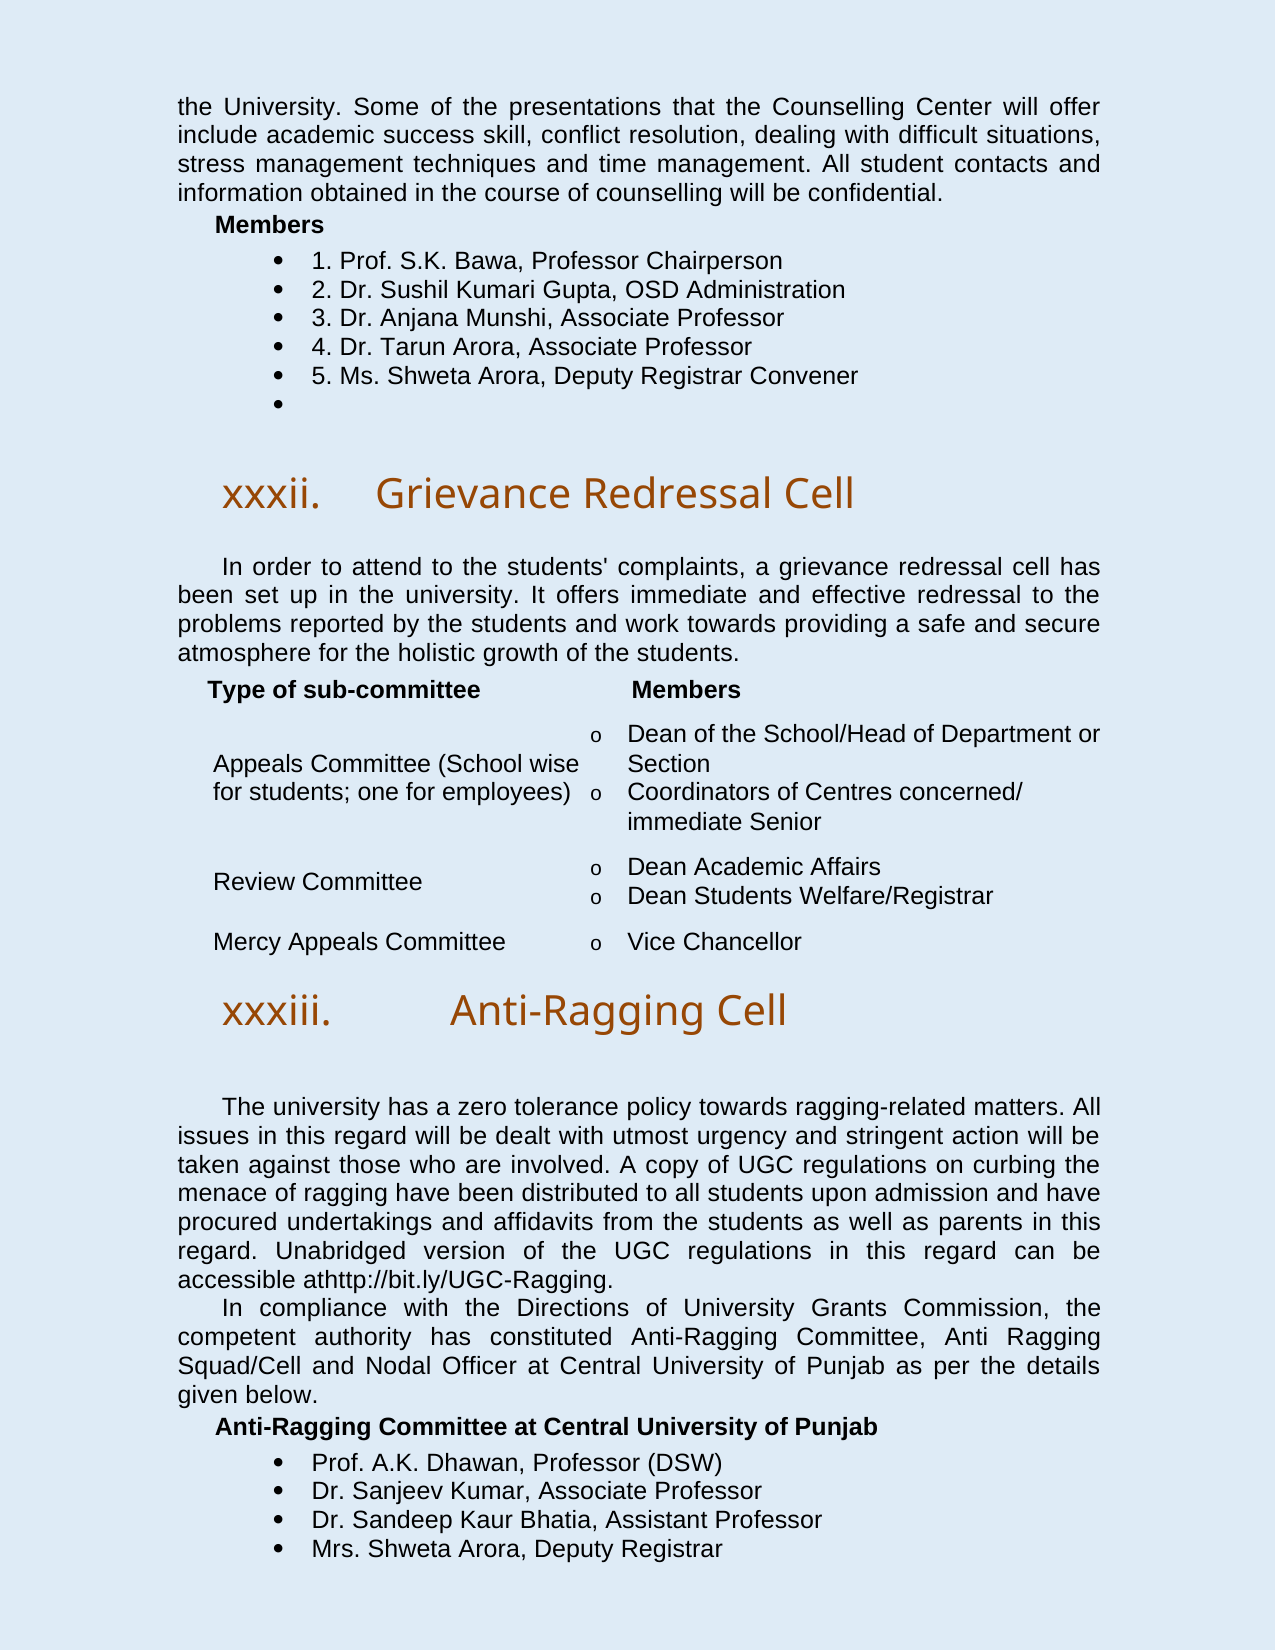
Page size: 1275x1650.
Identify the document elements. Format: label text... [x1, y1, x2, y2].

table_header Type of sub-committee [199, 667, 623, 711]
list Prof. A.K. Dhawan, Professor (DSW) [274, 1447, 1104, 1476]
table_cell Mercy Appeals Committee [199, 919, 613, 964]
text The university has a zero tolerance policy towards ragging-related matters. All issues in this regard will be dealt with utmost urgency and stringent action will be taken against those who are involved. A copy of UGC regulations on curbing the menace of ragging have been distributed to all students upon admission and have procured undertakings and affidavits from the students as well as parents in this regard. Unabridged version of the UGC regulations in this regard can be accessible athttp://bit.ly/UGC-Ragging. [177, 1092, 1103, 1293]
text xxxiii. Anti-Ragging Cell [192, 988, 1275, 1040]
list 3. Dr. Anjana Munshi, Associate Professor [274, 303, 1104, 332]
text Anti-Ragging Committee at Central University of Punjab [177, 1411, 1103, 1440]
text xxxii. Grievance Redressal Cell [192, 471, 1275, 523]
list 5. Ms. Shweta Arora, Deputy Registrar Convener [274, 361, 1104, 390]
list 4. Dr. Tarun Arora, Associate Professor [274, 332, 1104, 361]
list 1. Prof. S.K. Bawa, Professor Chairperson [274, 246, 1104, 274]
list 2. Dr. Sushil Kumari Gupta, OSD Administration [274, 274, 1104, 303]
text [177, 92, 1103, 207]
list Mrs. Shweta Arora, Deputy Registrar [274, 1534, 1104, 1563]
text Members [177, 210, 1103, 238]
list Dr. Sanjeev Kumar, Associate Professor [274, 1476, 1104, 1505]
list Dr. Sandeep Kaur Bhatia, Assistant Professor [274, 1505, 1104, 1534]
table_header Members [624, 667, 1141, 711]
table_cell Dean of the School/Head of Department or Section Coordinators of Centres concerned/ immediate Senior [613, 711, 1130, 844]
table_cell Review Committee [199, 844, 613, 919]
table_cell Dean Academic Affairs Dean Students Welfare/Registrar [613, 844, 1130, 919]
table_cell Vice Chancellor [613, 919, 1130, 964]
table_cell Appeals Committee (School wise for students; one for employees) [199, 711, 613, 844]
text In order to attend to the students' complaints, a grievance redressal cell has been set up in the university. It offers immediate and effective redressal to the problems reported by the students and work towards providing a safe and secure atmosphere for the holistic growth of the students. [177, 552, 1103, 667]
text In compliance with the Directions of University Grants Commission, the competent authority has constituted Anti-Ragging Committee, Anti Ragging Squad/Cell and Nodal Officer at Central University of Punjab as per the details given below. [177, 1293, 1103, 1408]
